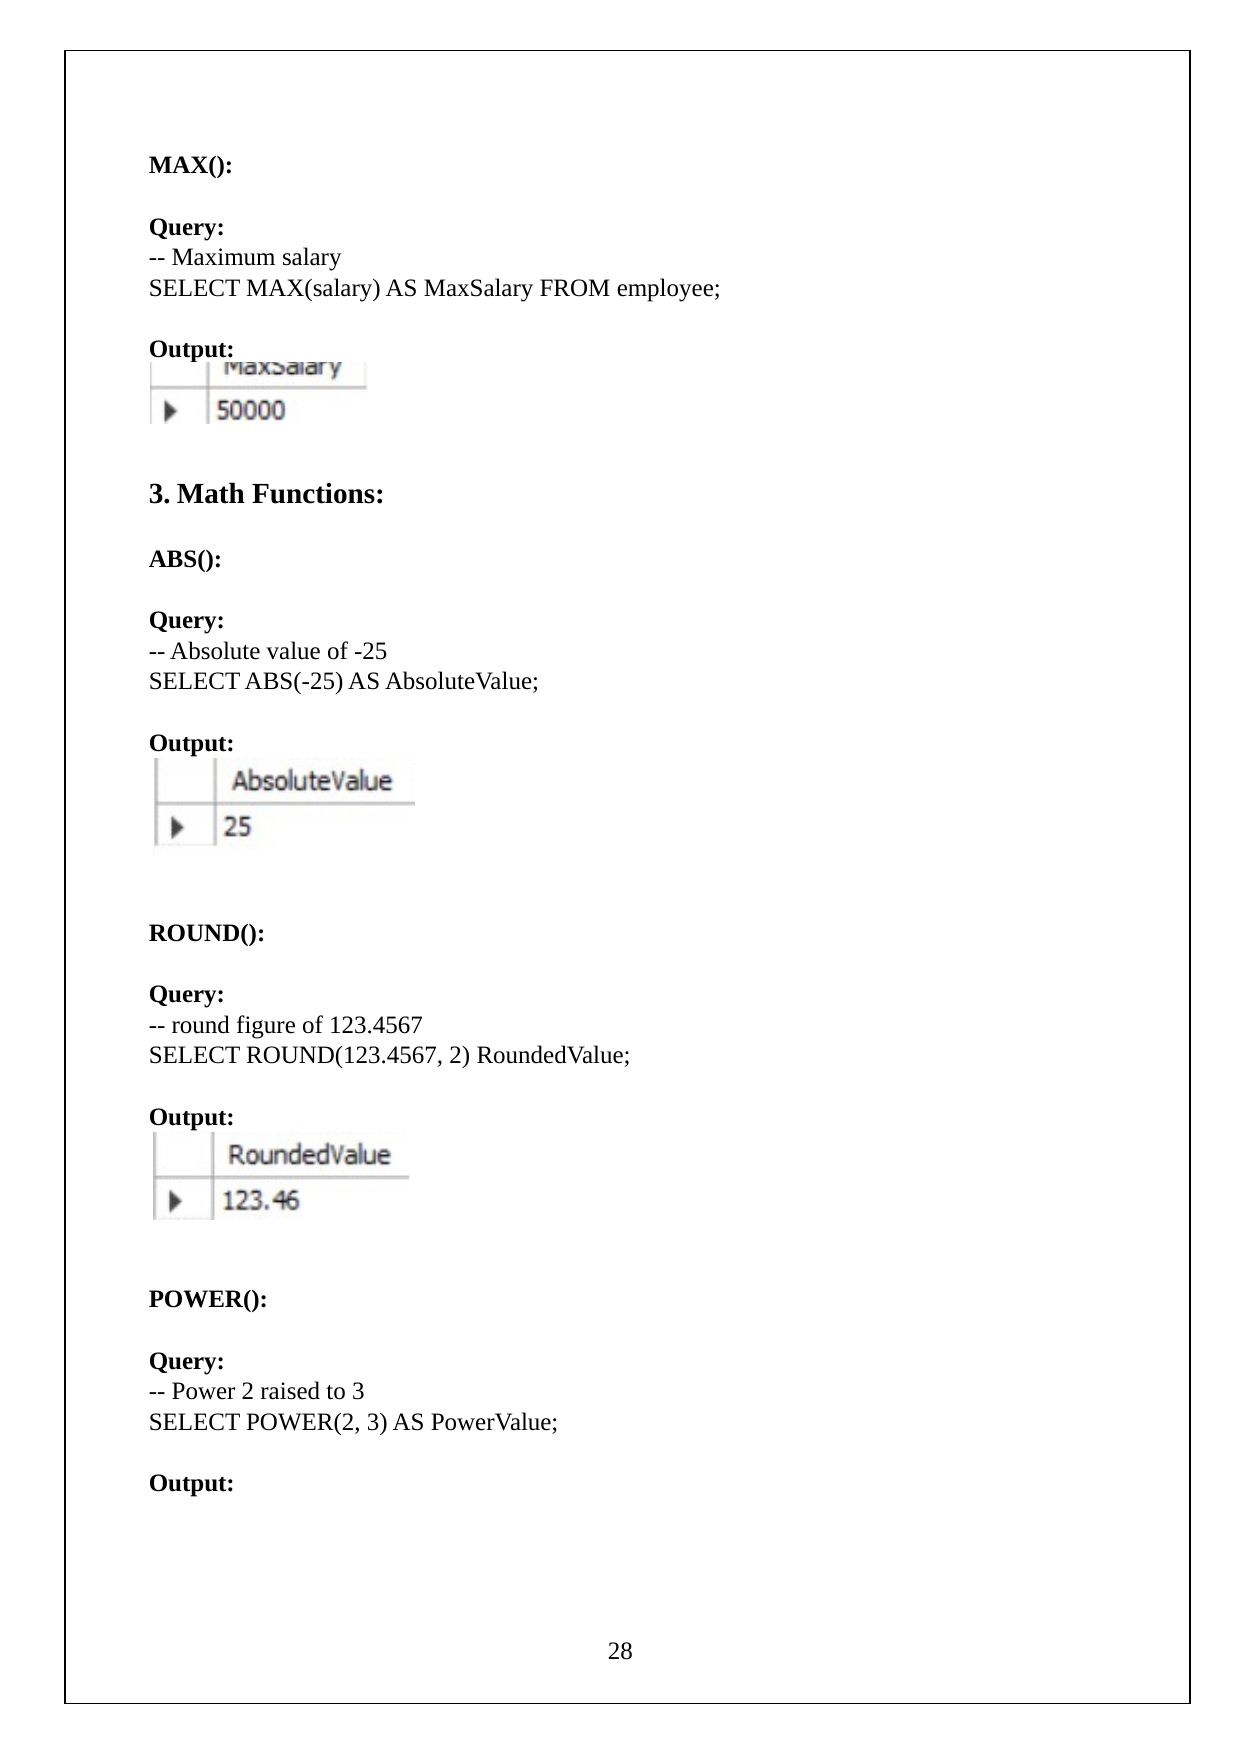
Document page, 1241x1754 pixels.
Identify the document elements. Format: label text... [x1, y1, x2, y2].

text Output: [148, 1102, 1106, 1130]
text -- Absolute value of -25 [148, 636, 1091, 665]
text ROUND(): [148, 918, 1106, 946]
text ABS(): [148, 544, 1106, 572]
text Query: [148, 605, 1106, 634]
text Output: [148, 728, 1106, 756]
picture [153, 758, 415, 854]
text 3. Math Functions: [148, 476, 1147, 510]
text Output: [148, 1468, 1106, 1497]
text MAX(): [148, 150, 1106, 179]
text SELECT POWER(2, 3) AS PowerValue; [148, 1407, 1091, 1435]
picture [150, 362, 368, 424]
text SELECT ABS(-25) AS AbsoluteValue; [148, 666, 1091, 695]
text POWER(): [148, 1284, 1106, 1313]
text Query: [148, 212, 1106, 240]
text Output: [148, 334, 1106, 363]
text -- round figure of 123.4567 [148, 1010, 1091, 1039]
text SELECT MAX(salary) AS MaxSalary FROM employee; [148, 273, 1091, 301]
text Query: [148, 979, 1106, 1008]
text -- Maximum salary [148, 242, 1091, 271]
text SELECT ROUND(123.4567, 2) RoundedValue; [148, 1040, 1091, 1069]
text -- Power 2 raised to 3 [148, 1376, 1091, 1405]
text Query: [148, 1346, 1106, 1374]
picture [153, 1132, 410, 1220]
